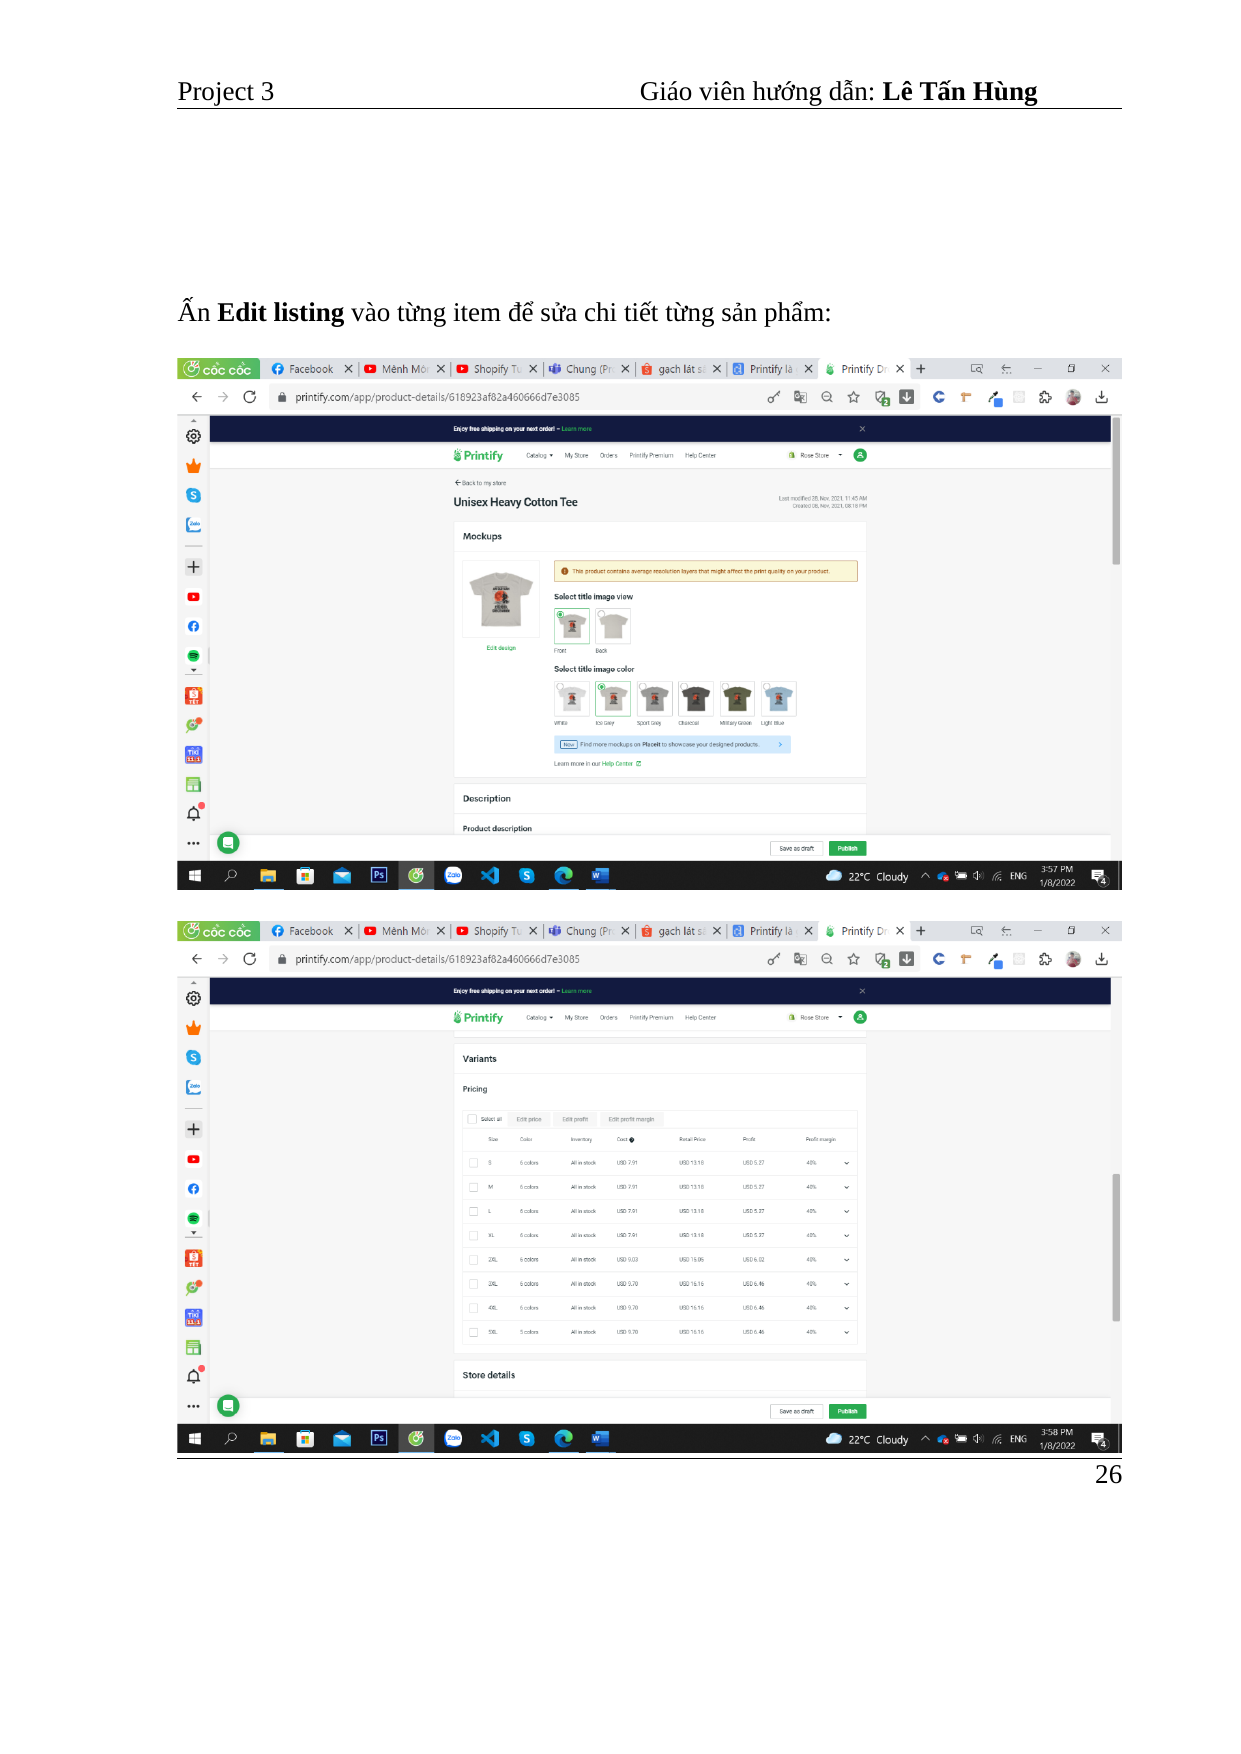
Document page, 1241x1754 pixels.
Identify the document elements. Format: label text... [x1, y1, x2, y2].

picture [177, 358, 1122, 890]
picture [177, 921, 1122, 1453]
text Ấn Edit listing vào từng item để sửa chi tiết từng sản phẩm: [177, 296, 1122, 327]
